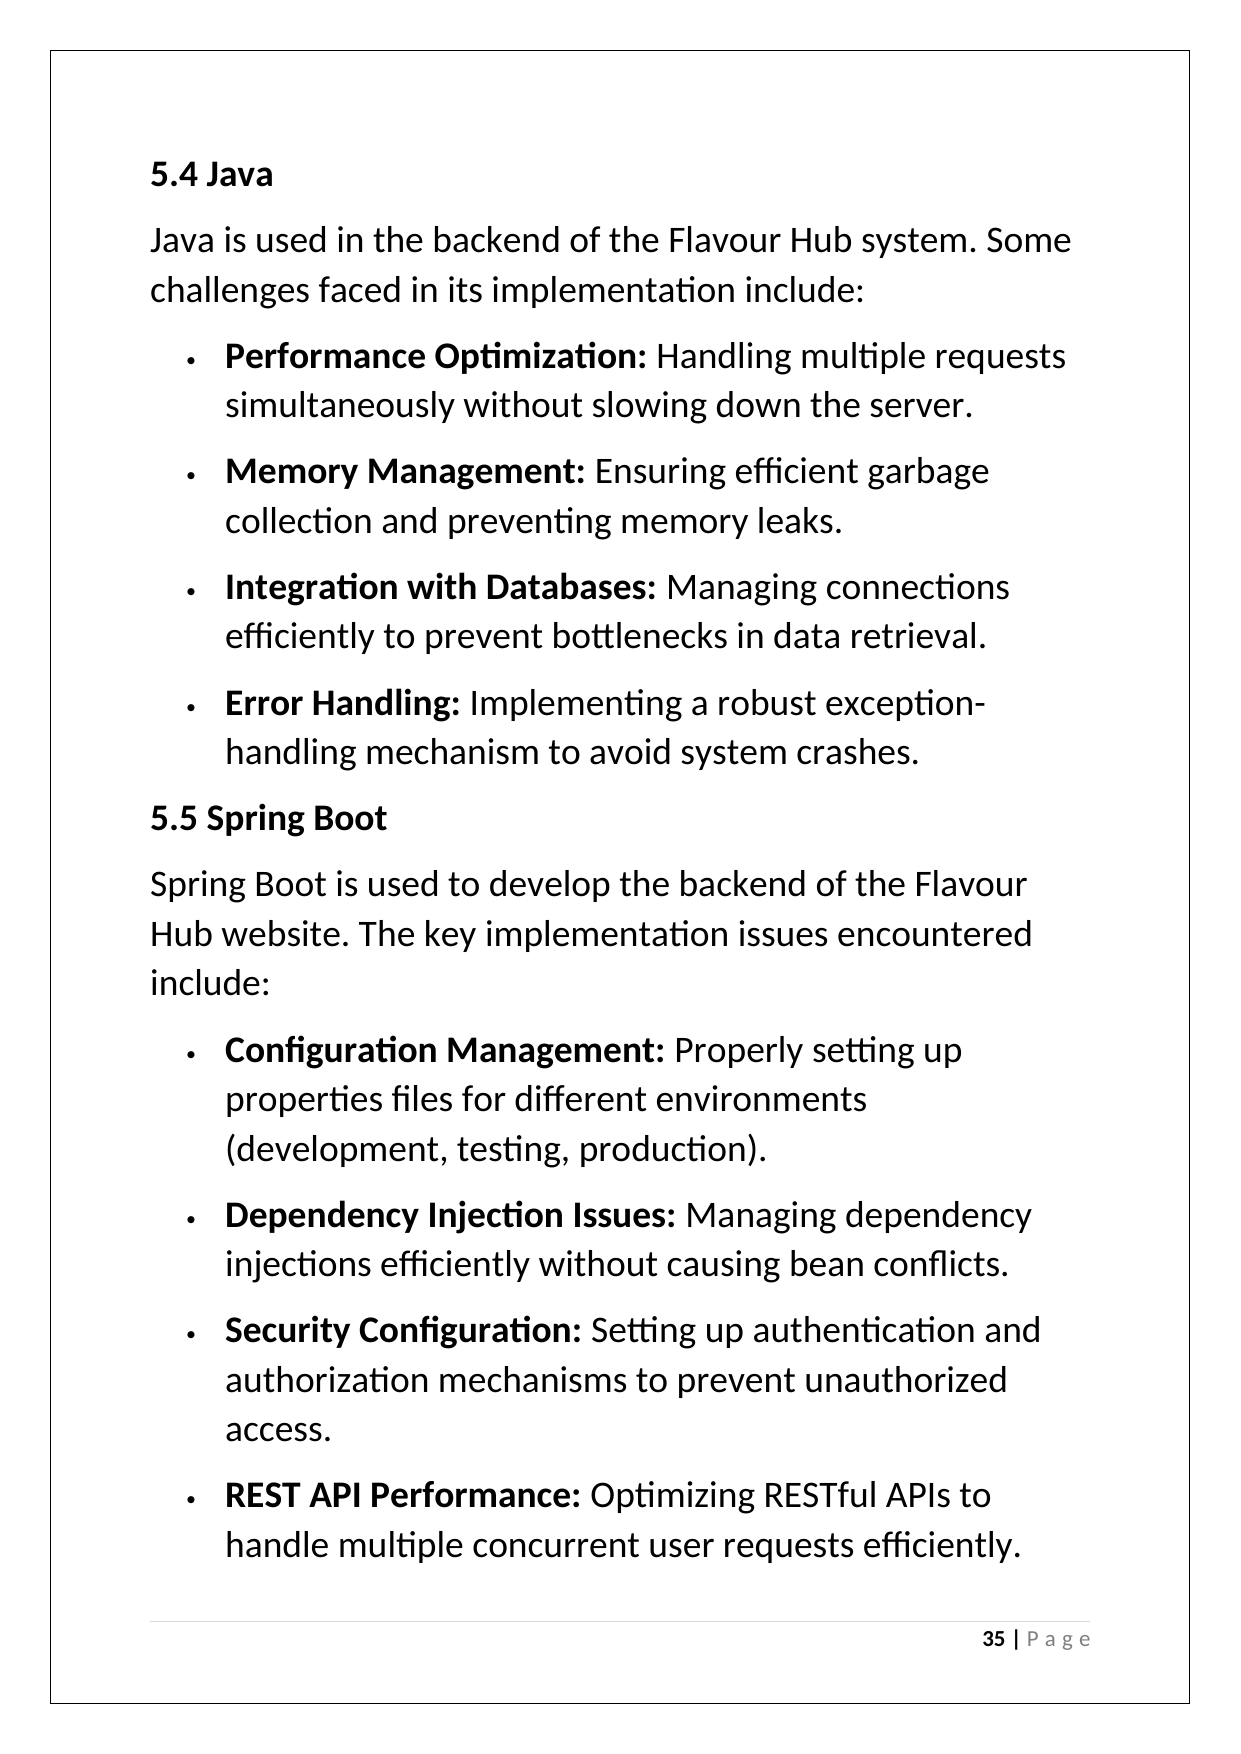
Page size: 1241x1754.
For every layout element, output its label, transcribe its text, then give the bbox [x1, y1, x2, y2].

text 5.4 Java [150, 150, 1090, 196]
list Integration with Databases: Managing connections efficiently to prevent bottlenecks in data retrieval. [187, 563, 1090, 658]
text Java is used in the backend of the Flavour Hub system. Some challenges faced in its implementation include: [150, 216, 1090, 311]
list Configuration Management: Properly setting up properties files for different environments (development, testing, production). [187, 1026, 1090, 1170]
text 5.5 Spring Boot [150, 794, 1090, 840]
list Dependency Injection Issues: Managing dependency injections efficiently without causing bean conflicts. [187, 1191, 1090, 1286]
list Error Handling: Implementing a robust exception-handling mechanism to avoid system crashes. [187, 679, 1090, 774]
list Memory Management: Ensuring efficient garbage collection and preventing memory leaks. [187, 447, 1090, 543]
list REST API Performance: Optimizing RESTful APIs to handle multiple concurrent user requests efficiently. [187, 1471, 1090, 1567]
text Spring Boot is used to develop the backend of the Flavour Hub website. The key implementation issues encountered include: [150, 860, 1090, 1005]
list Performance Optimization: Handling multiple requests simultaneously without slowing down the server. [187, 332, 1090, 427]
list Security Configuration: Setting up authentication and authorization mechanisms to prevent unauthorized access. [187, 1306, 1090, 1451]
